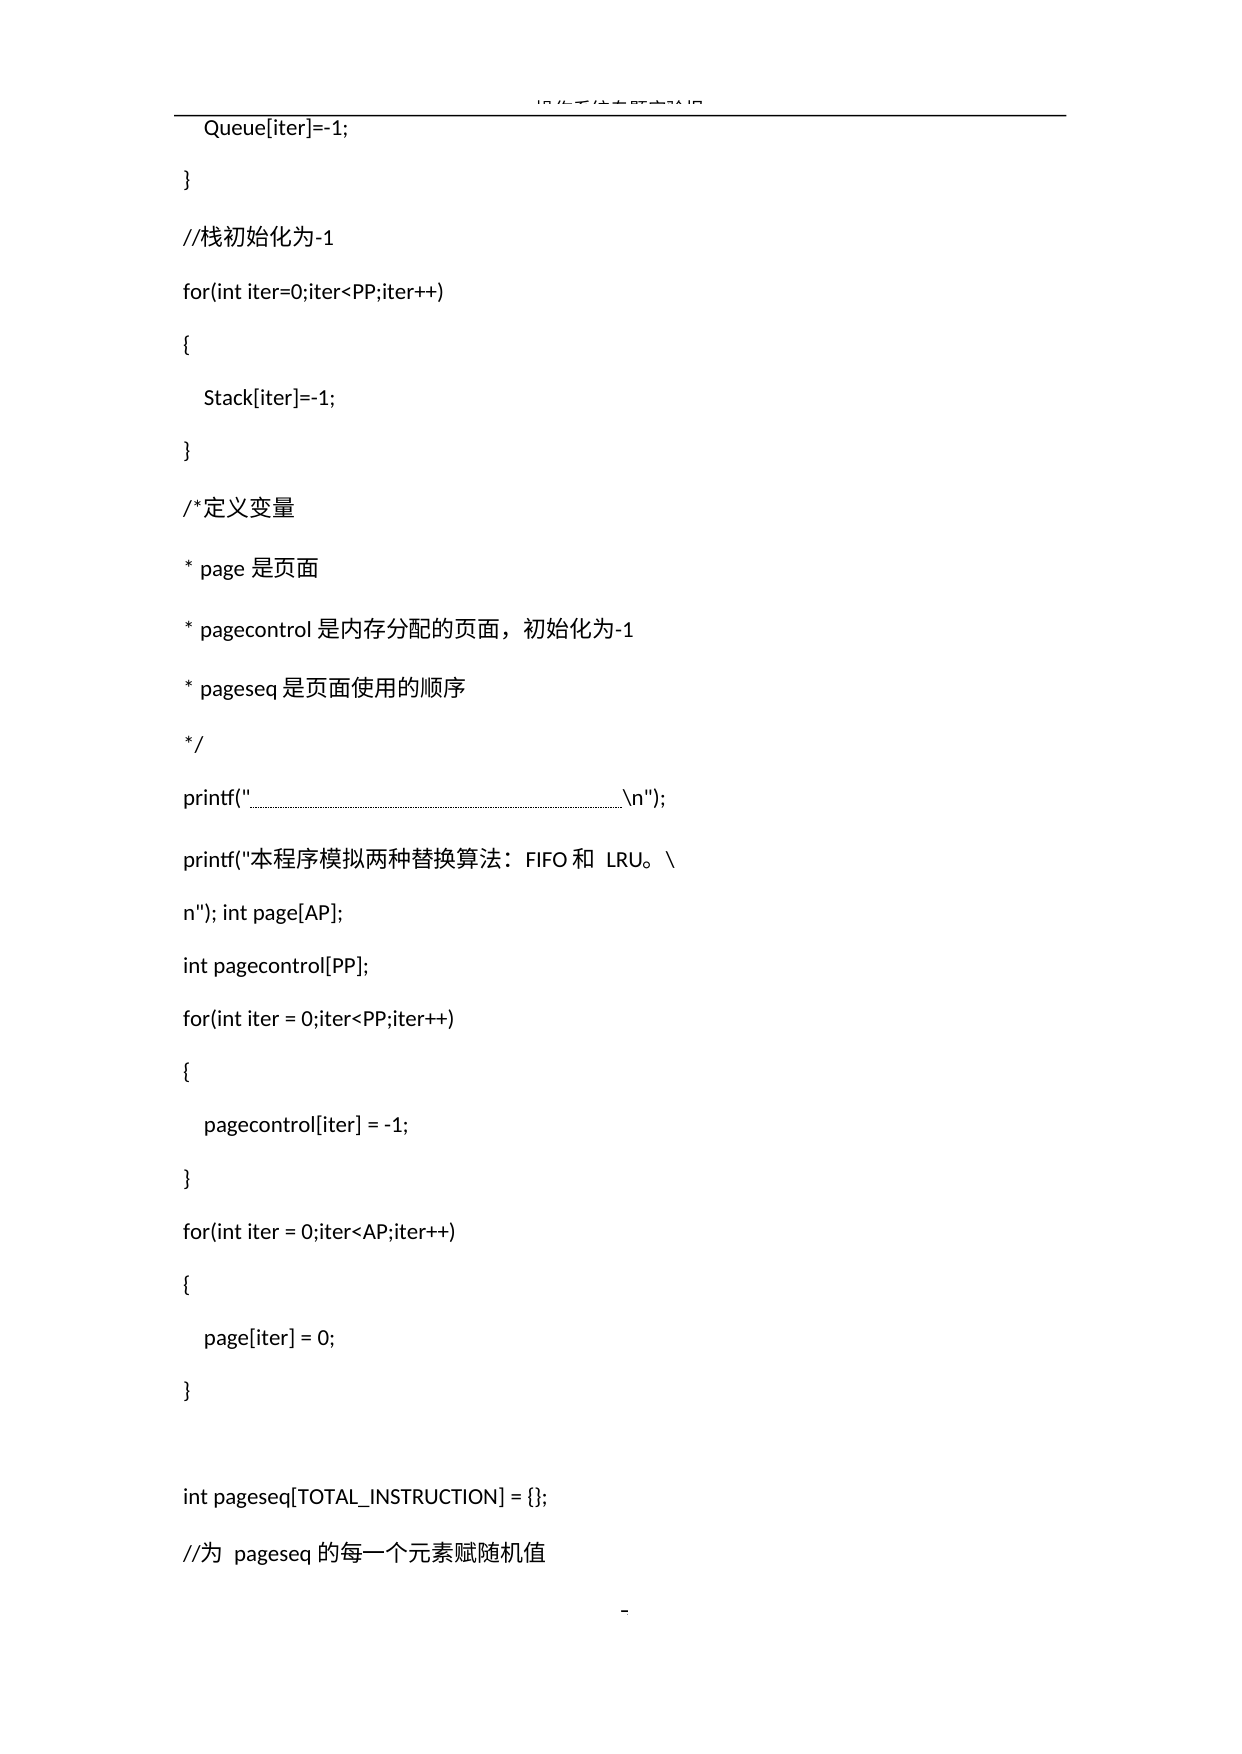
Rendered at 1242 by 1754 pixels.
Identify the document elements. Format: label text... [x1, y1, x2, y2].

text for(int iter=0;iter<PP;iter++) [183, 277, 1114, 305]
text int pageseq[TOTAL_INSTRUCTION] = {}; [183, 1482, 1114, 1510]
text //栈初始化为-1 [183, 219, 1114, 252]
text { [183, 1270, 1114, 1298]
text Stack[iter]=-1; [204, 383, 1114, 412]
text for(int iter = 0;iter<AP;iter++) [183, 1217, 1114, 1245]
text int pagecontrol[PP]; [183, 951, 1114, 979]
text } [183, 1376, 1114, 1404]
text */ [183, 730, 1114, 758]
text page[iter] = 0; [204, 1323, 1114, 1351]
text printf(" \n"); printf("本程序模拟两种替换算法：FIFO 和LRU。\n"); int page[AP]; [183, 783, 706, 926]
text //为pageseq 的每一个元素赋随机值 [183, 1535, 1114, 1568]
list pageseq 是页面使用的顺序 [183, 669, 1114, 703]
list pagecontrol 是内存分配的页面，初始化为-1 [183, 611, 1114, 644]
text { [183, 330, 1114, 358]
text { [183, 1057, 1114, 1085]
text /*定义变量 [183, 490, 1114, 523]
text pagecontrol[iter] = -1; [204, 1111, 1114, 1139]
text } [183, 166, 1114, 193]
text Queue[iter]=-1; [204, 114, 1114, 141]
text } [183, 1164, 1114, 1192]
list page 是页面 [183, 550, 1114, 583]
text } [183, 437, 1114, 464]
text for(int iter = 0;iter<PP;iter++) [183, 1004, 1114, 1032]
